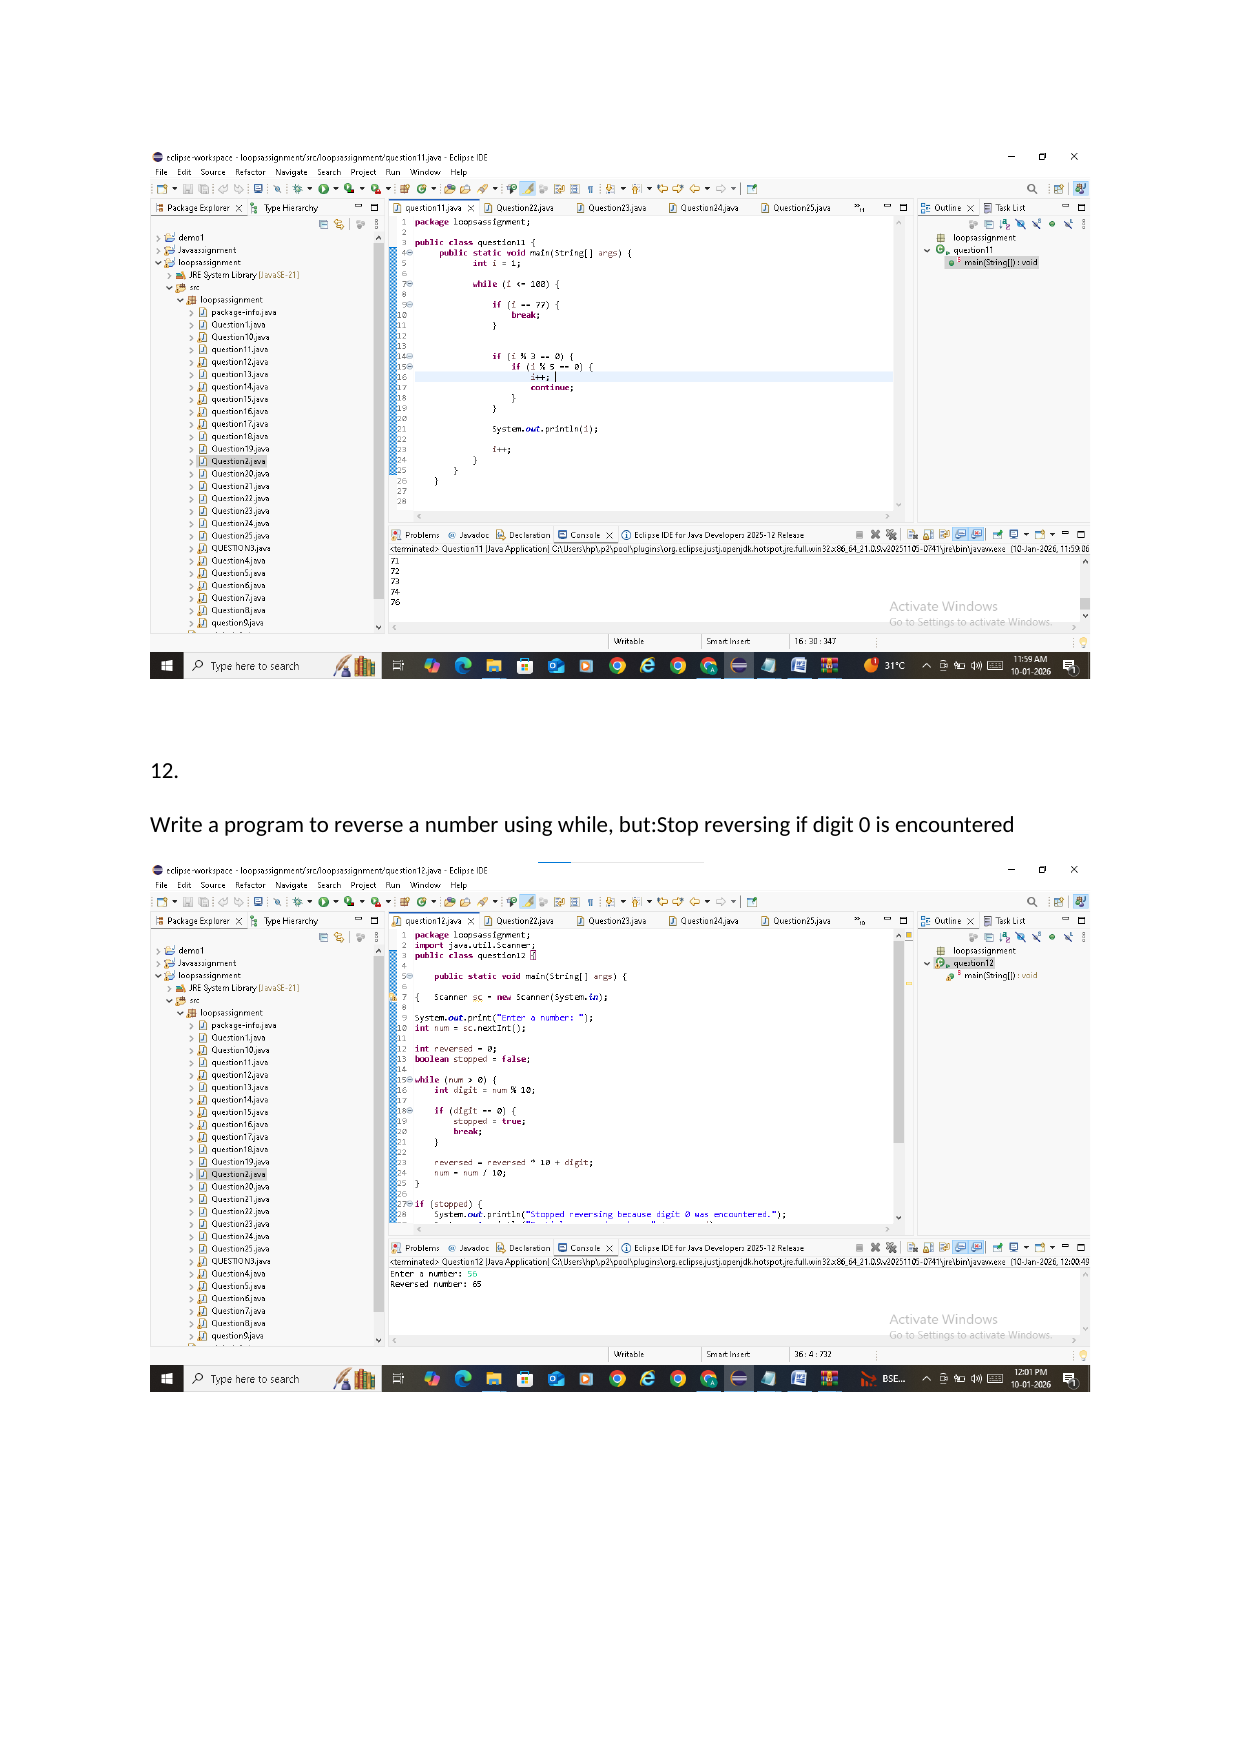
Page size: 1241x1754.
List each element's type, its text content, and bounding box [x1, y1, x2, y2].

text Write a program to reverse a number using while, but:Stop reversing if digit 0 is encountered [150, 810, 1090, 838]
picture [150, 862, 1091, 1392]
picture [150, 150, 1091, 679]
text 12. [150, 757, 1090, 785]
